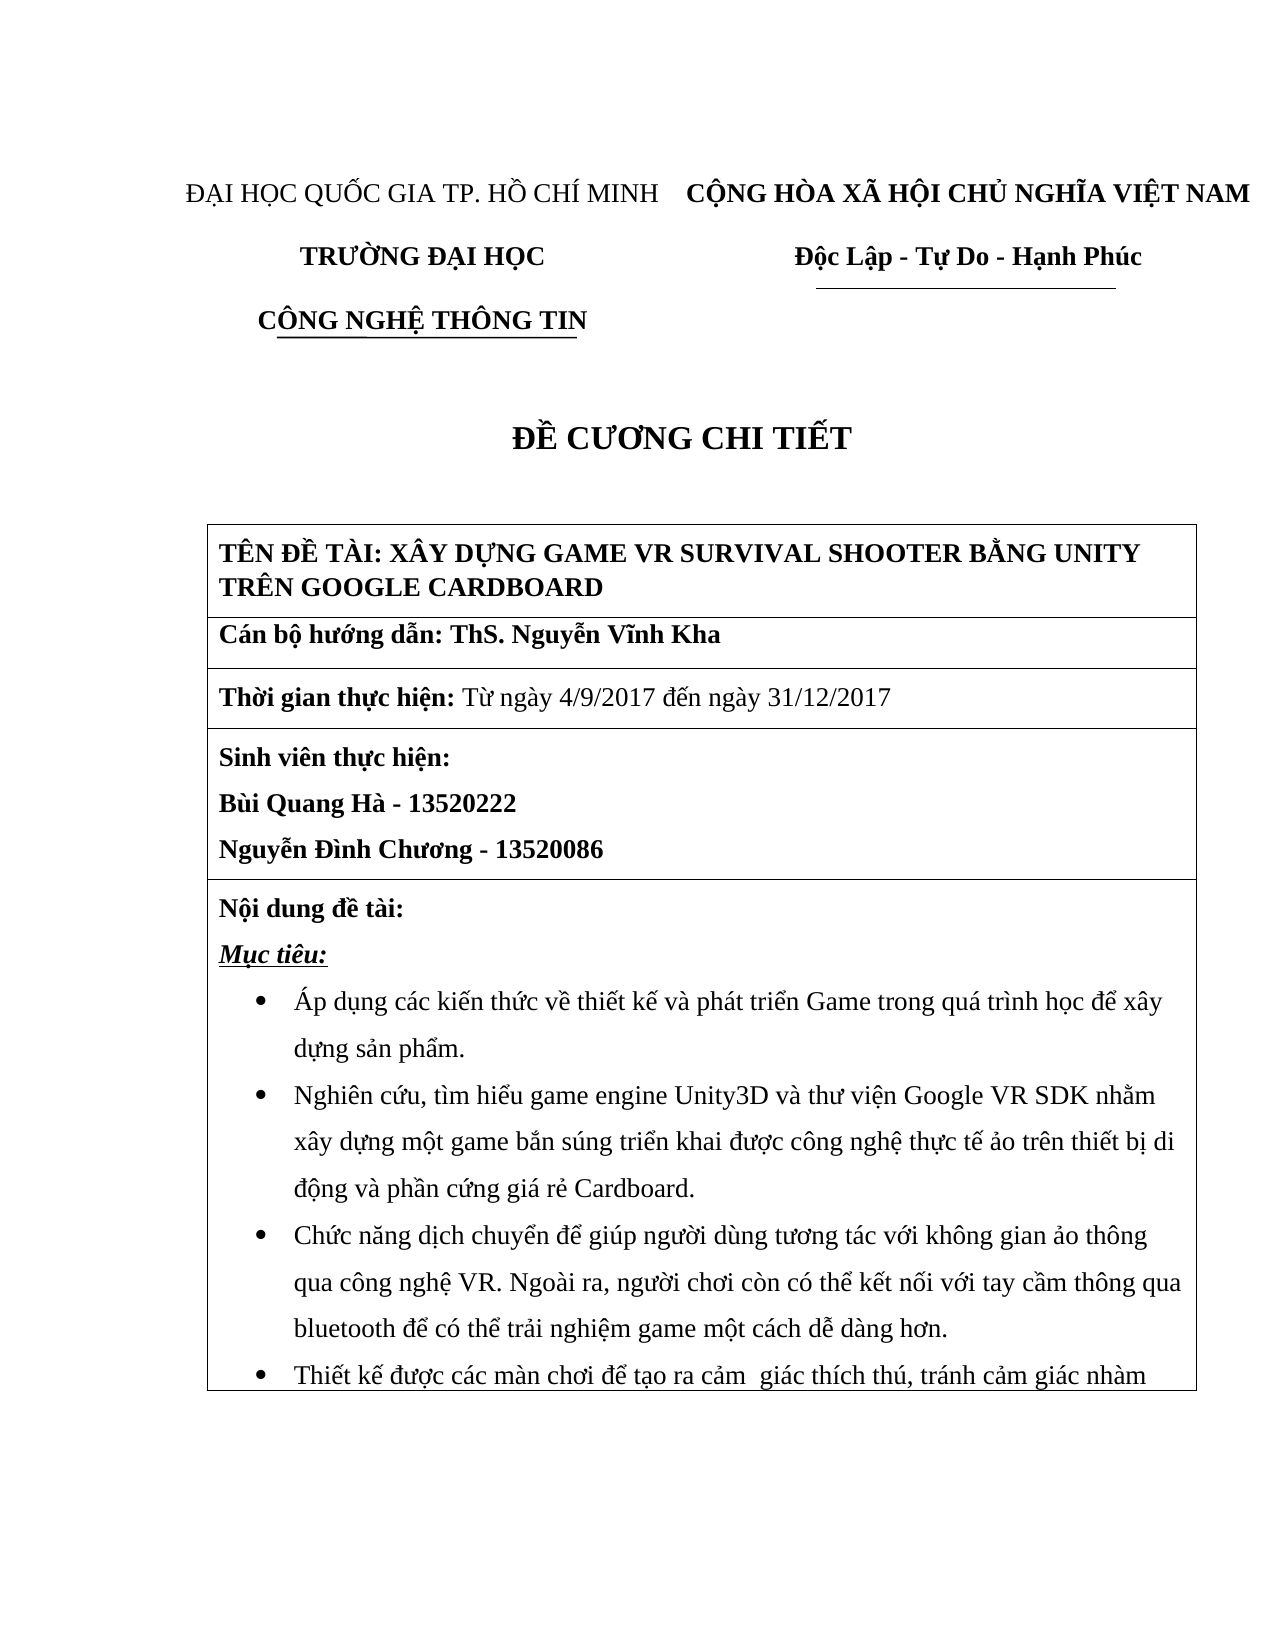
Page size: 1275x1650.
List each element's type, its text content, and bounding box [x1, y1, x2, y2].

table_header TÊN ĐỀ TÀI: XÂY DỰNG GAME VR SURVIVAL SHOOTER BẰNG UNITY TRÊN GOOGLE CARDBOARD [208, 525, 1196, 617]
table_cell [208, 880, 1196, 1390]
table_header CỘNG HÒA XÃ HỘI CHỦ NGHĨA VIỆT NAM Độc Lập - Tự Do - Hạnh Phúc [671, 177, 1265, 370]
table_cell Sinh viên thực hiện: Bùi Quang Hà - 13520222 Nguyễn Đình Chương - 13520086 [208, 729, 1196, 879]
text ĐỀ CƯƠNG CHI TIẾT [207, 418, 1157, 456]
table_header ĐẠI HỌC QUỐC GIA TP. HỒ CHÍ MINH TRƯỜNG ĐẠI HỌC CÔNG NGHỆ THÔNG TIN [174, 177, 671, 370]
table_cell Thời gian thực hiện: Từ ngày 4/9/2017 đến ngày 31/12/2017 [208, 669, 1196, 727]
table_cell Cán bộ hướng dẫn: ThS. Nguyễn Vĩnh Kha [208, 618, 1196, 668]
